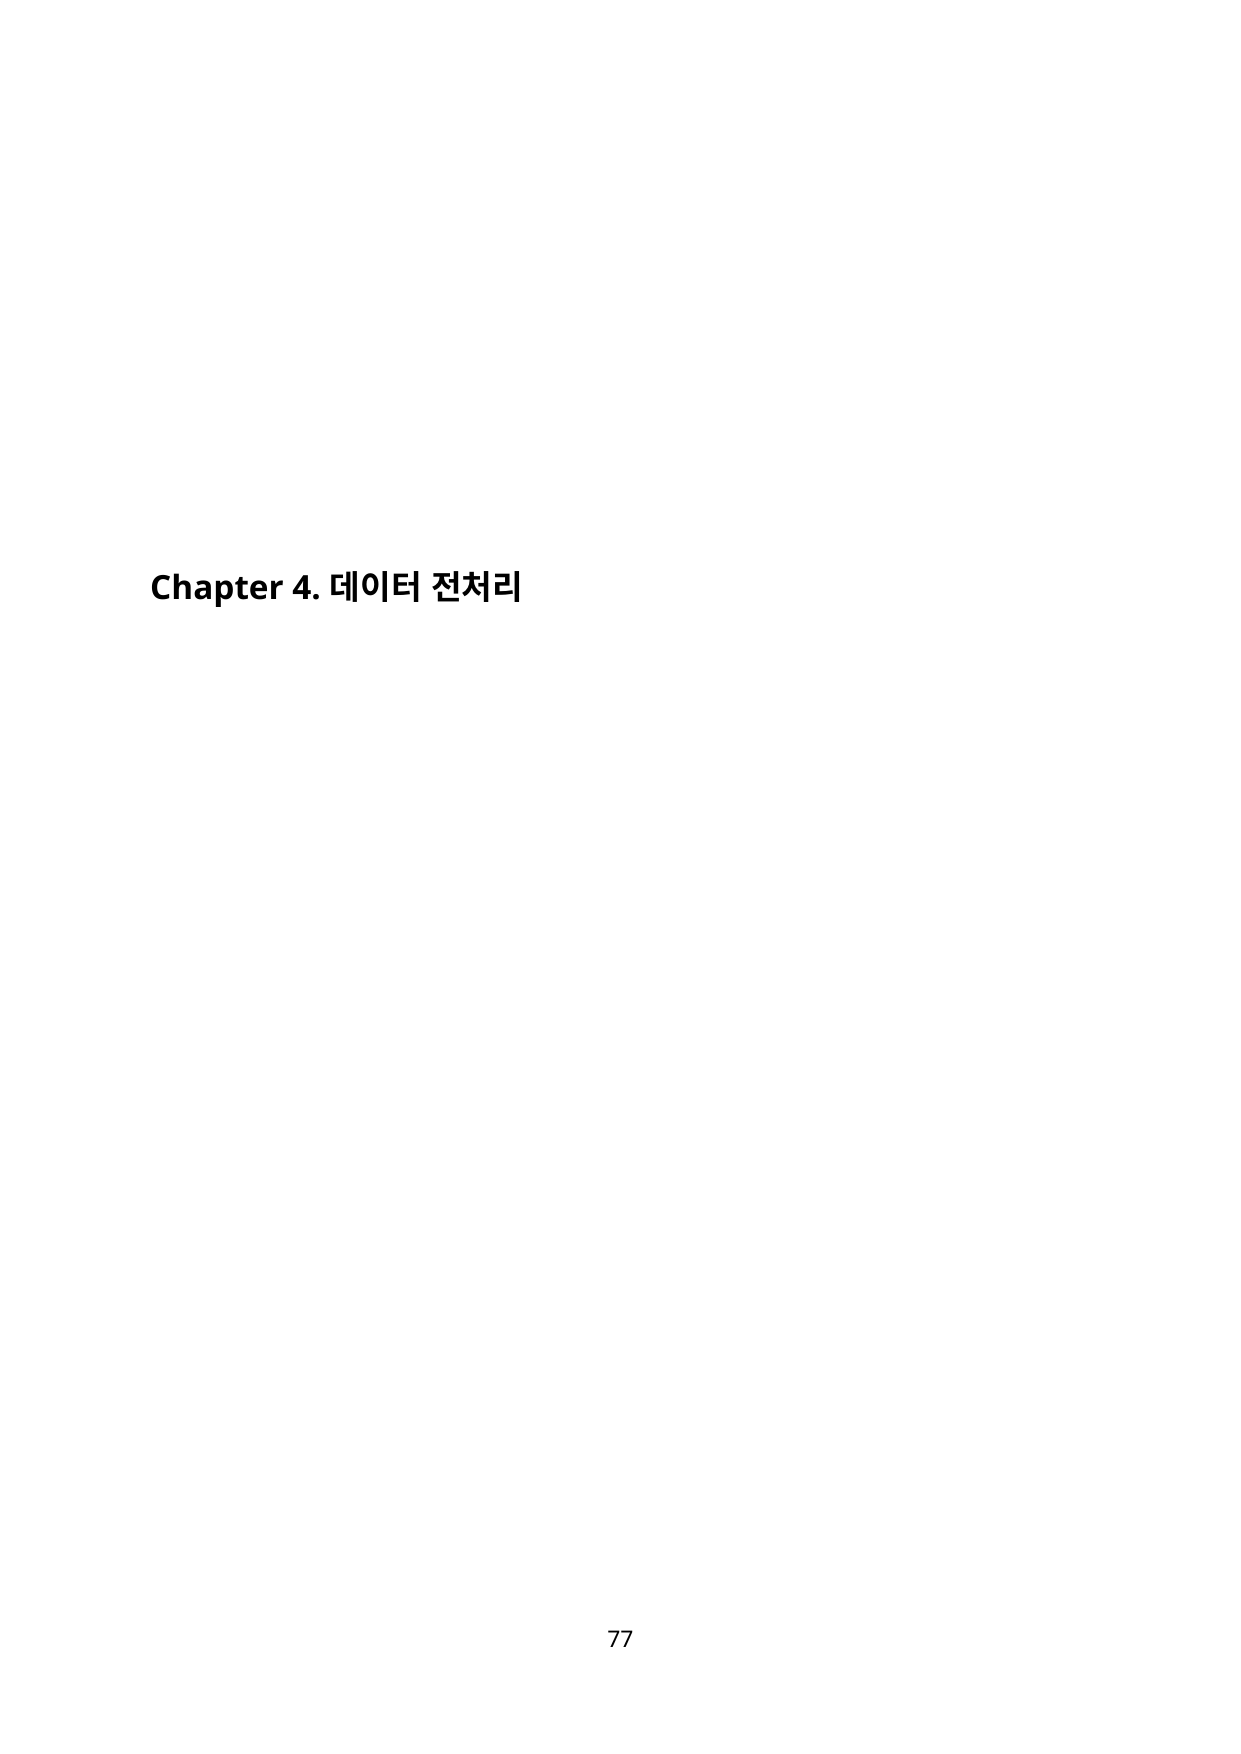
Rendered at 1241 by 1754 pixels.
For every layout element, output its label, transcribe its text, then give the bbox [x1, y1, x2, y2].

subtitle 데이터 전처리 [150, 561, 1090, 609]
